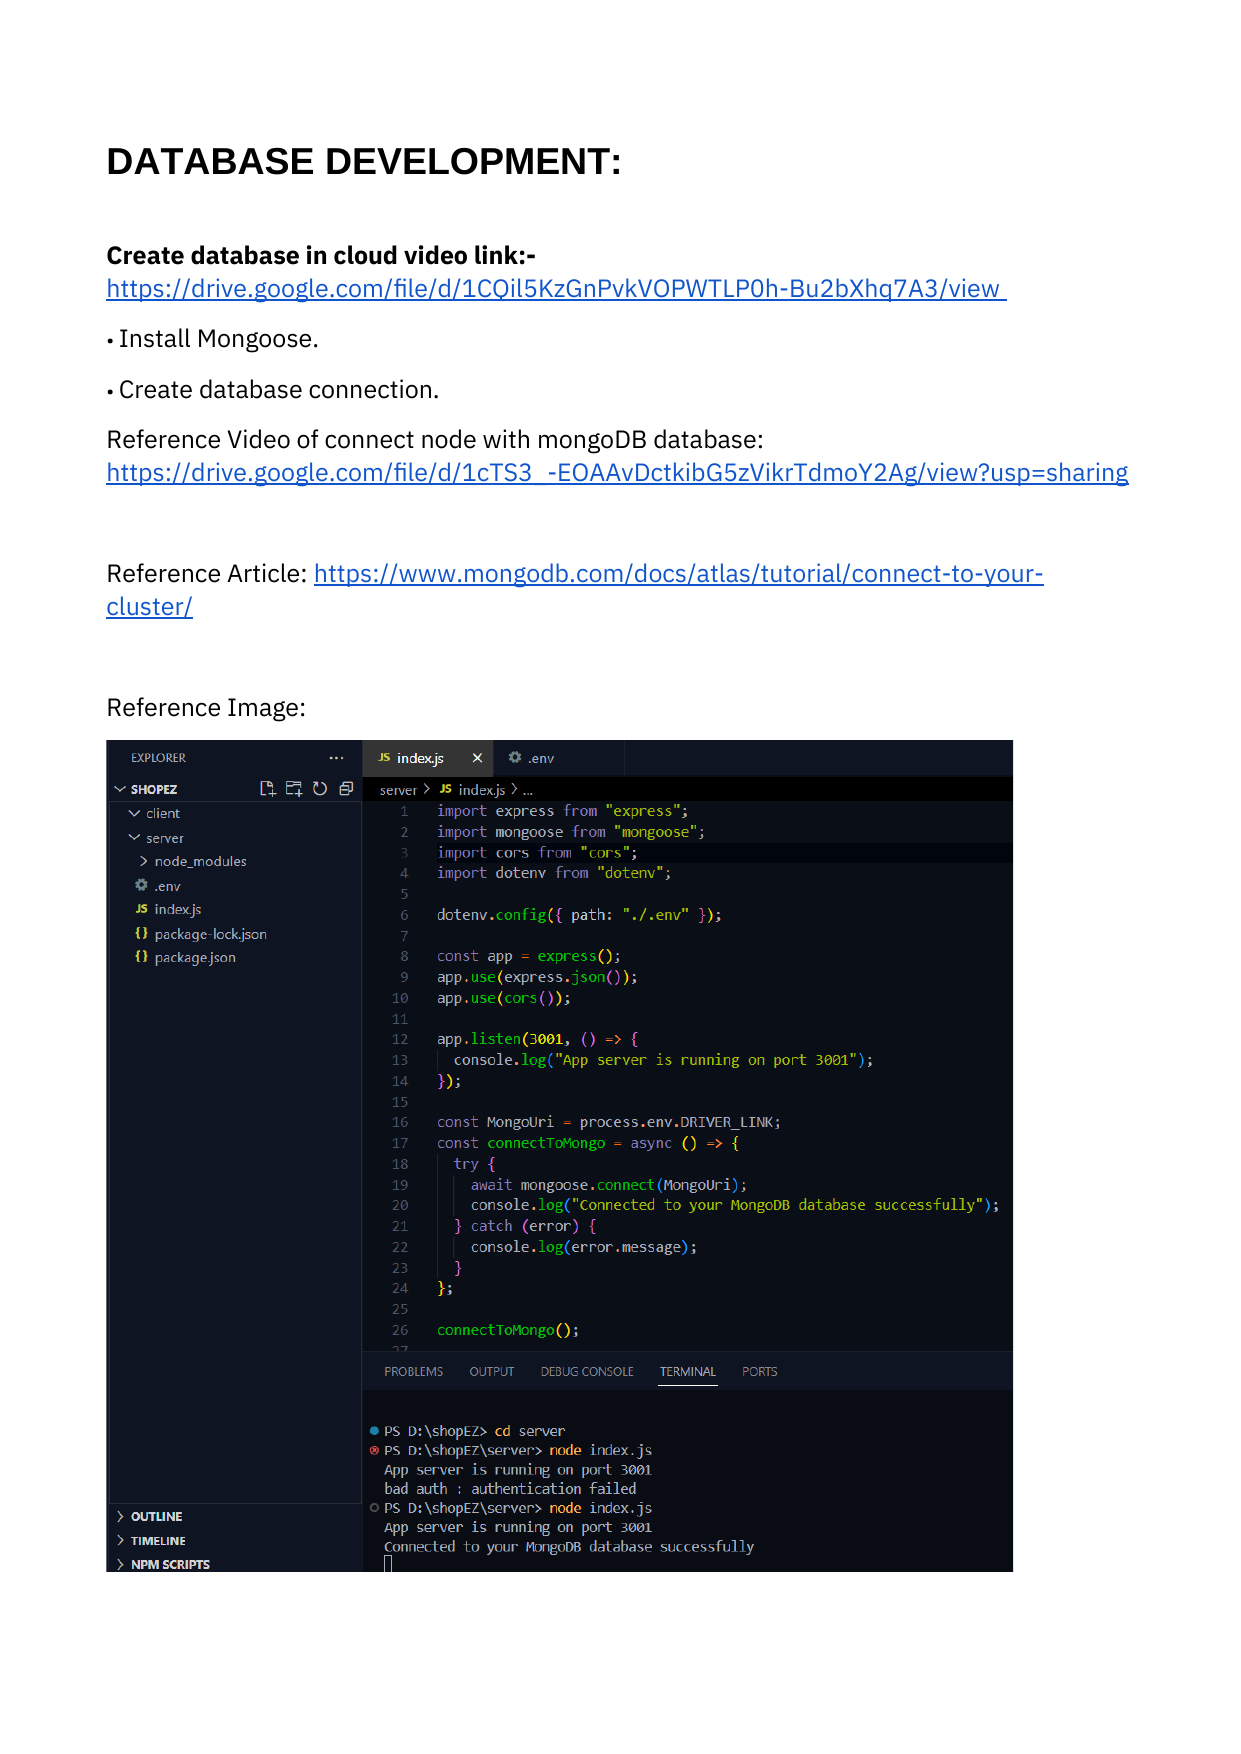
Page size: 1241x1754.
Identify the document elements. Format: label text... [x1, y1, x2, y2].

subtitle DATABASE DEVELOPMENT: [106, 139, 1130, 183]
text • Create database connection. [106, 373, 1130, 405]
text Reference Article: https://www.mongodb.com/docs/atlas/tutorial/connect-to-your-cluster/ [106, 557, 1130, 622]
text • Install Mongoose. [106, 322, 1130, 355]
picture [106, 740, 1014, 1572]
text Create database in cloud video link:- https://drive.google.com/file/d/1CQil5KzGnPvkVOPWTLP0h-Bu2bXhq7A3/view [106, 239, 1130, 304]
text Reference Video of connect node with mongoDB database: https://drive.google.com/file/d/1cTS3_-EOAAvDctkibG5zVikrTdmoY2Ag/view?usp=sharing [106, 423, 1130, 488]
text Reference Image: [106, 690, 1130, 723]
